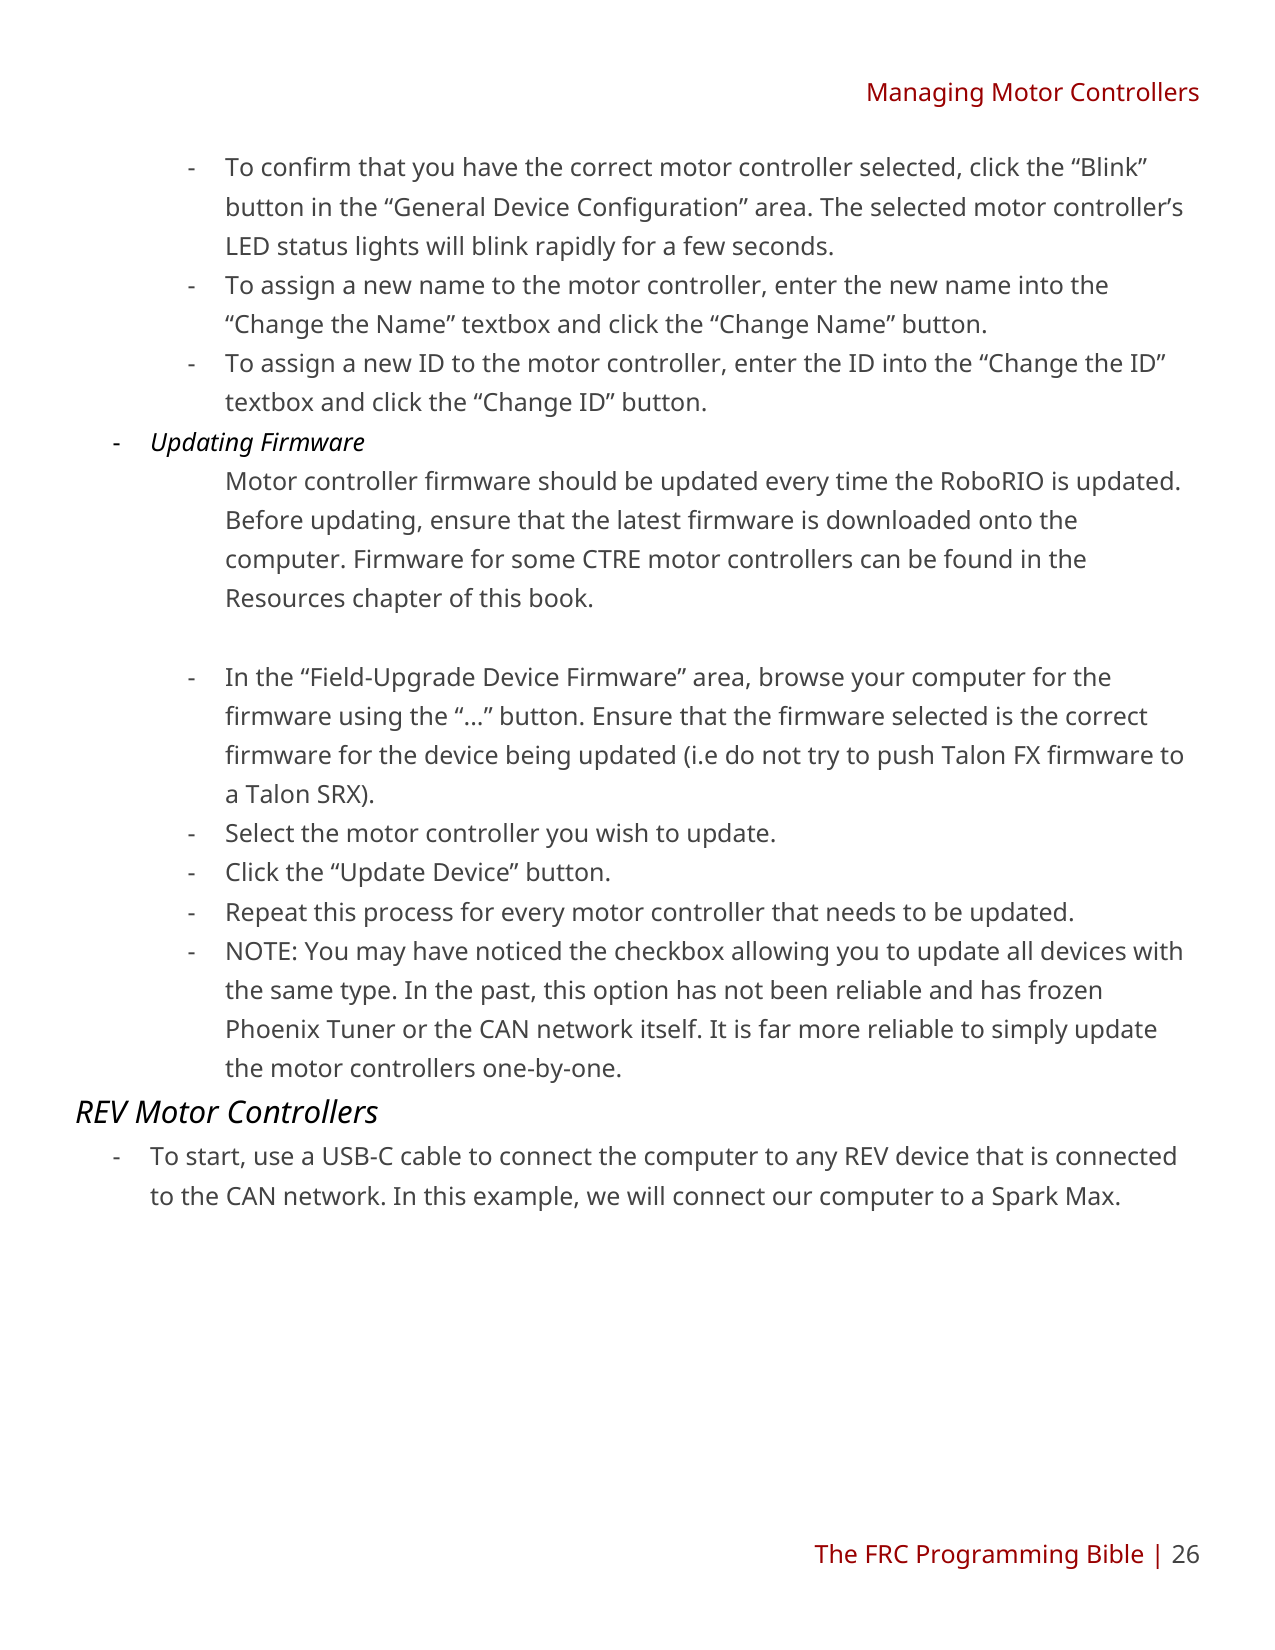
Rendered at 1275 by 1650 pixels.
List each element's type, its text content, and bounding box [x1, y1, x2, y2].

list To assign a new ID to the motor controller, enter the ID into the “Change the ID” textbox and click the “Change ID” button. [187, 346, 1200, 419]
list Select the motor controller you wish to update. [187, 816, 1200, 850]
list To start, use a USB-C cable to connect the computer to any REV device that is connected to the CAN network. In this example, we will connect our computer to a Spark Max. [112, 1139, 1200, 1212]
list NOTE: You may have noticed the checkbox allowing you to update all devices with the same type. In the past, this option has not been reliable and has frozen Phoenix Tuner or the CAN network itself. It is far more reliable to simply update the motor controllers one-by-one. [187, 933, 1200, 1085]
list In the “Field-Upgrade Device Firmware” area, browse your computer for the firmware using the “...” button. Ensure that the firmware selected is the correct firmware for the device being updated (i.e do not try to push Talon FX firmware to a Talon SRX). [187, 659, 1200, 811]
subtitle Updating Firmware [112, 424, 1200, 458]
list To confirm that you have the correct motor controller selected, click the “Blink” button in the “General Device Configuration” area. The selected motor controller’s LED status lights will blink rapidly for a few seconds. [187, 150, 1200, 262]
text Motor controller firmware should be updated every time the RoboRIO is updated. Before updating, ensure that the latest firmware is downloaded onto the computer. Firmware for some CTRE motor controllers can be found in the Resources chapter of this book. [225, 463, 1200, 615]
list Click the “Update Device” button. [187, 855, 1200, 889]
list Repeat this process for every motor controller that needs to be updated. [187, 894, 1200, 928]
list To assign a new name to the motor controller, enter the new name into the “Change the Name” textbox and click the “Change Name” button. [187, 267, 1200, 341]
subtitle REV Motor Controllers [75, 1090, 1200, 1133]
